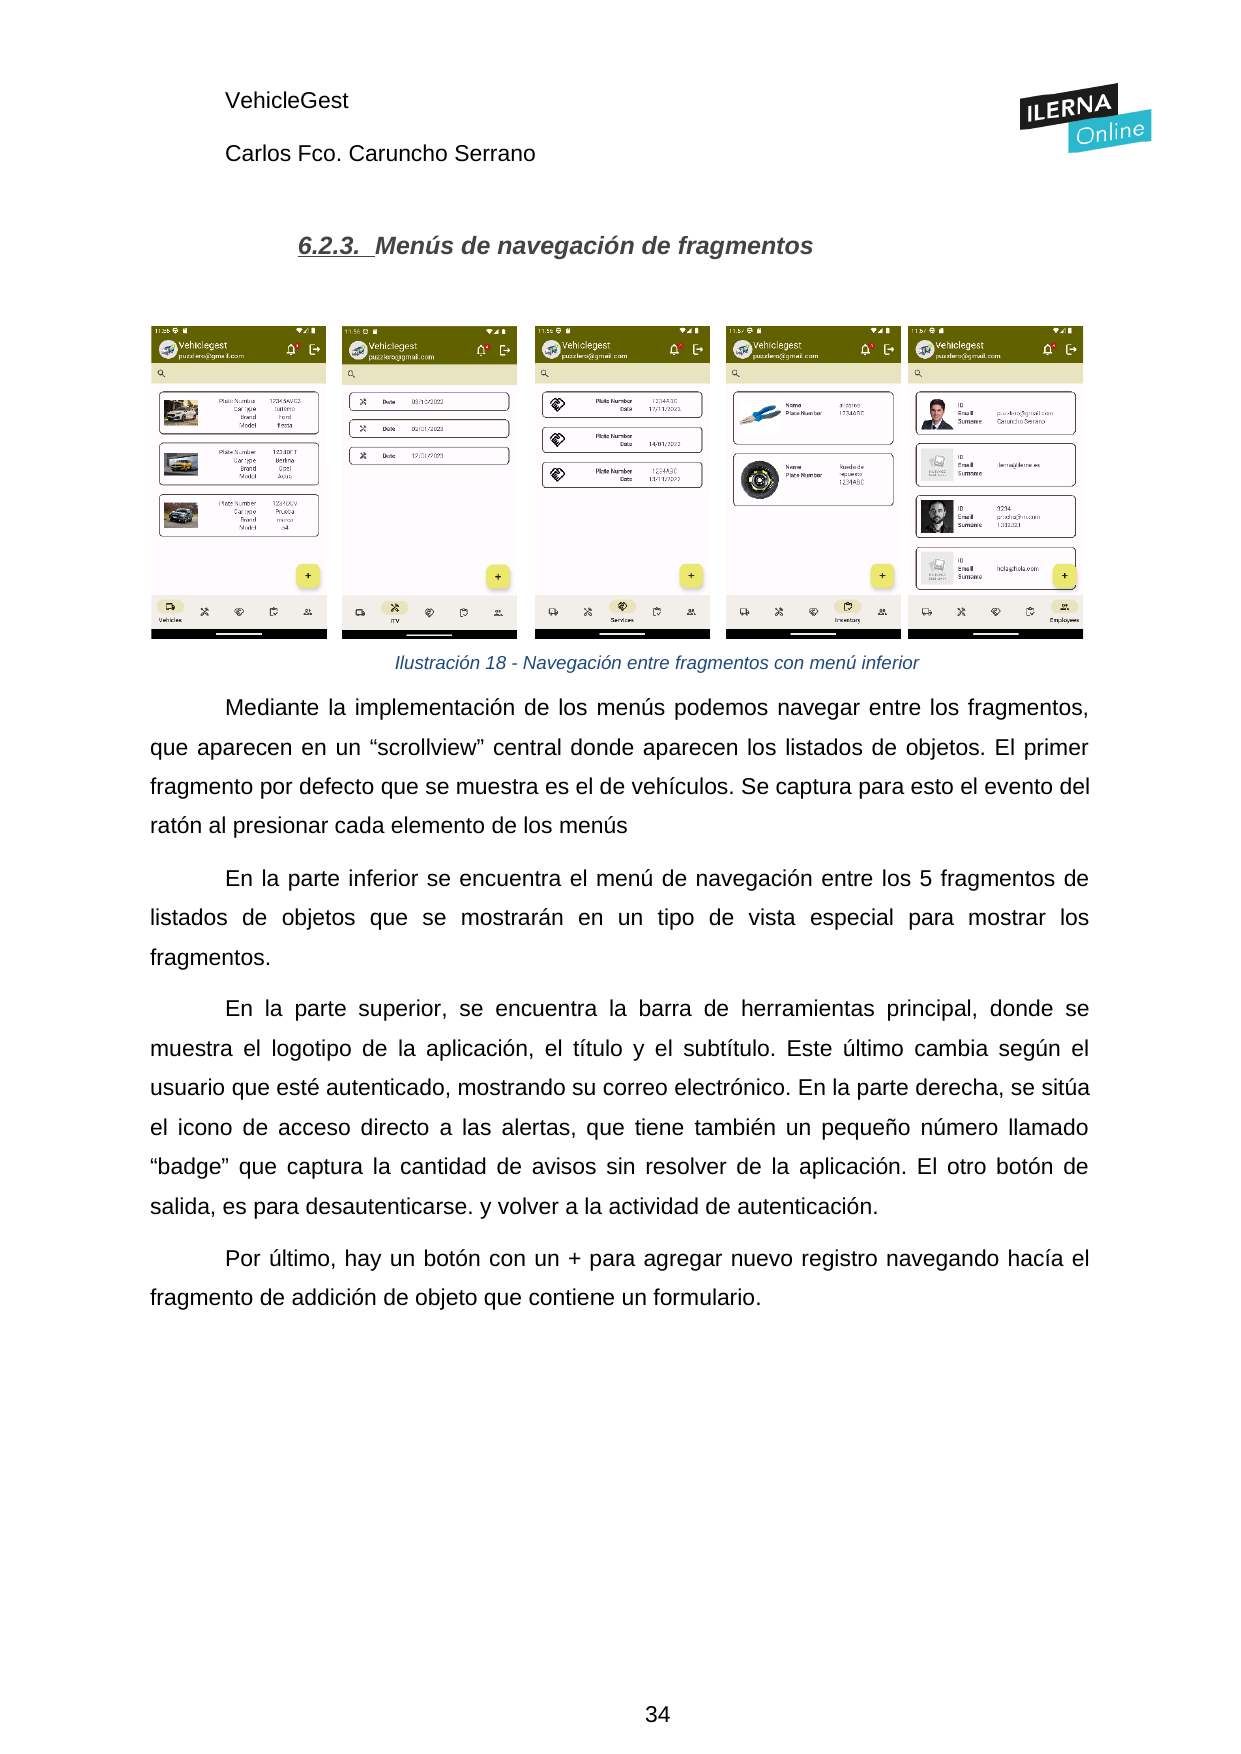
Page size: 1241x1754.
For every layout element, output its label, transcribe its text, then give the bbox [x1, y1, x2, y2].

subtitle Menús de navegación de fragmentos [298, 231, 1090, 260]
text Por último, hay un botón con un + para agregar nuevo registro navegando hacía el fragmento de addición de objeto que contiene un formulario. [150, 1245, 1090, 1311]
picture [1020, 83, 1152, 153]
picture [151, 326, 1089, 639]
text En la parte superior, se encuentra la barra de herramientas principal, donde se muestra el logotipo de la aplicación, el título y el subtítulo. Este último cambia según el usuario que esté autenticado, mostrando su correo electrónico. En la parte derecha, se sitúa el icono de acceso directo a las alertas, que tiene también un pequeño número llamado “badge” que captura la cantidad de avisos sin resolver de la aplicación. El otro botón de salida, es para desautenticarse. y volver a la actividad de autenticación. [150, 995, 1090, 1219]
text Mediante la implementación de los menús podemos navegar entre los fragmentos, que aparecen en un “scrollview” central donde aparecen los listados de objetos. El primer fragmento por defecto que se muestra es el de vehículos. Se captura para esto el evento del ratón al presionar cada elemento de los menús [150, 694, 1090, 839]
text En la parte inferior se encuentra el menú de navegación entre los 5 fragmentos de listados de objetos que se mostrarán en un tipo de vista especial para mostrar los fragmentos. [150, 864, 1090, 970]
